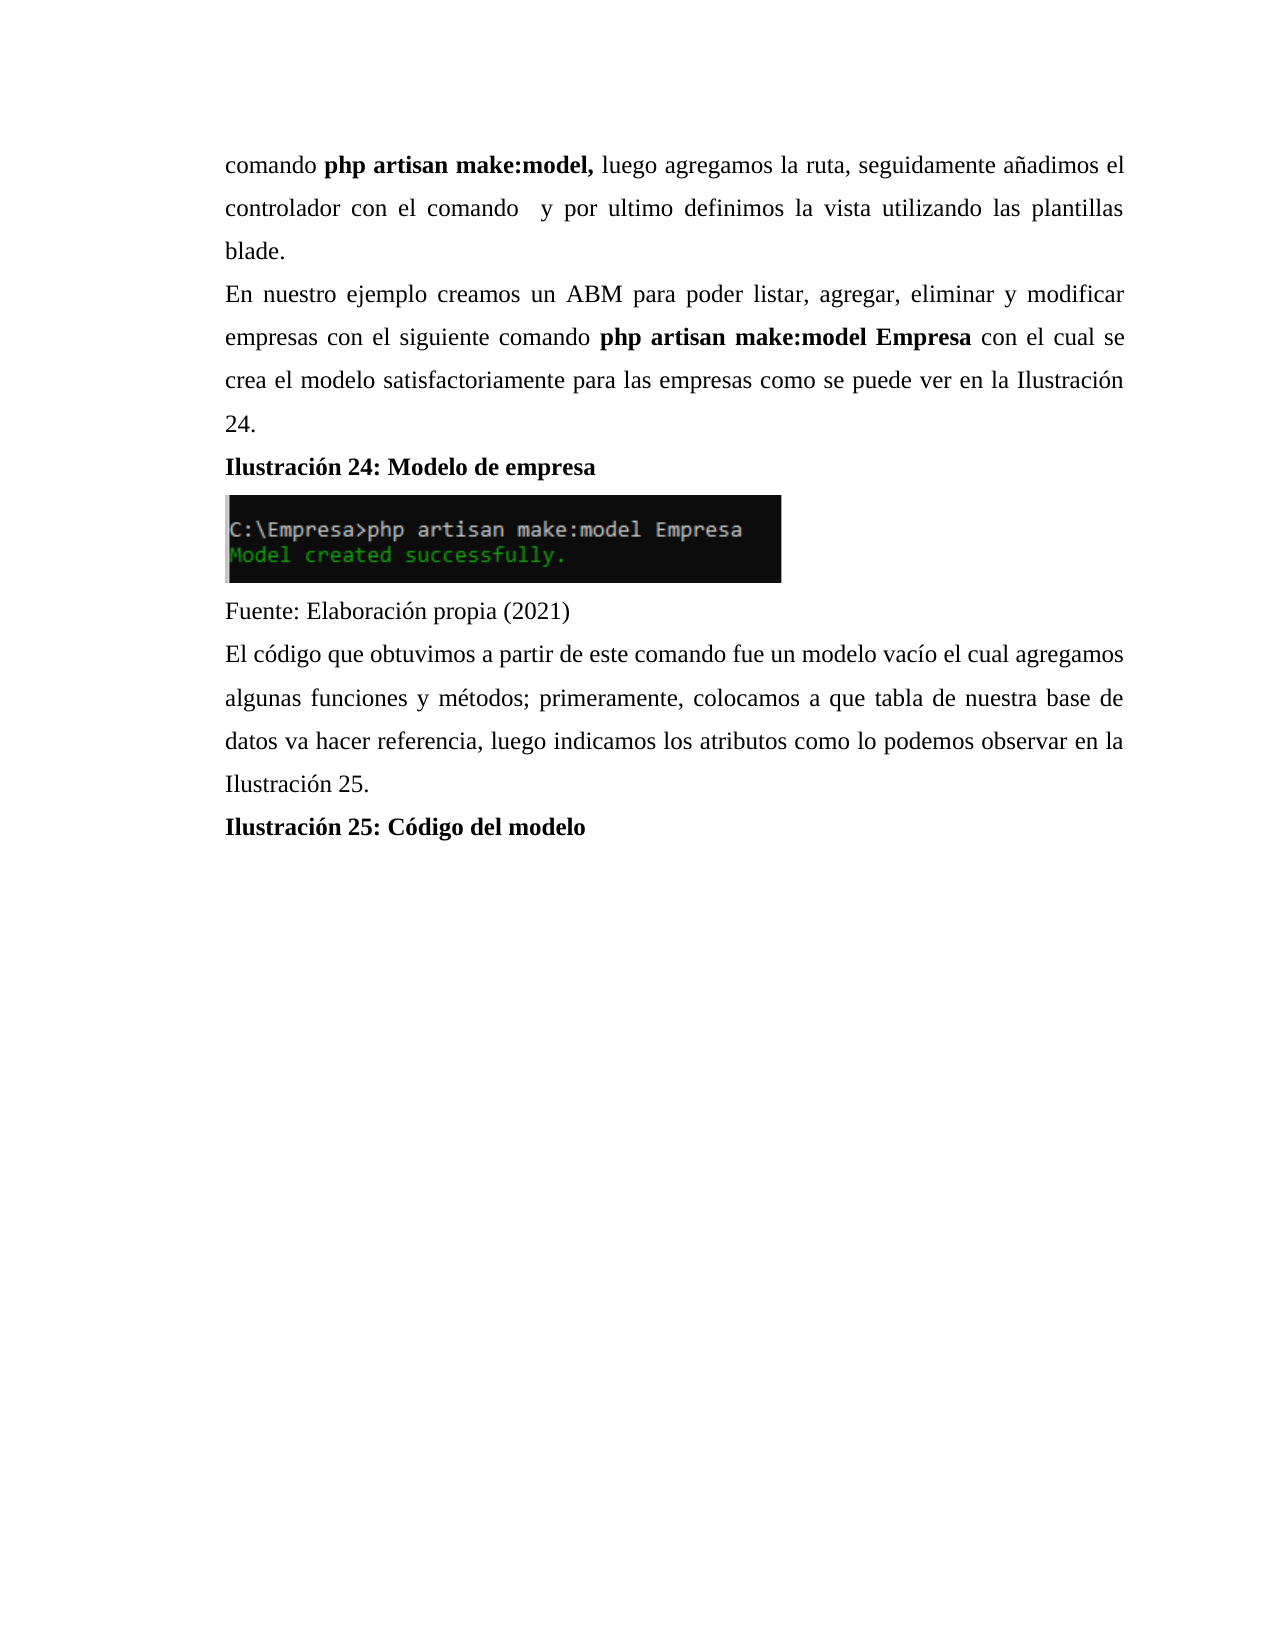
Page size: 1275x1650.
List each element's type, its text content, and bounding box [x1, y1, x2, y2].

list Ilustración 24: Modelo de empresa [225, 452, 1125, 481]
list En nuestro ejemplo creamos un ABM para poder listar, agregar, eliminar y modificar empresas con el siguiente comando php artisan make:model Empresa con el cual se crea el modelo satisfactoriamente para las empresas como se puede ver en la Ilustración 24. [225, 279, 1125, 437]
list Ilustración 25: Código del modelo [225, 812, 1125, 841]
picture [225, 495, 782, 583]
list El código que obtuvimos a partir de este comando fue un modelo vacío el cual agregamos algunas funciones y métodos; primeramente, colocamos a que tabla de nuestra base de datos va hacer referencia, luego indicamos los atributos como lo podemos observar en la Ilustración 25. [225, 639, 1125, 798]
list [225, 150, 1125, 265]
list Fuente: Elaboración propia (2021) [225, 596, 1125, 625]
